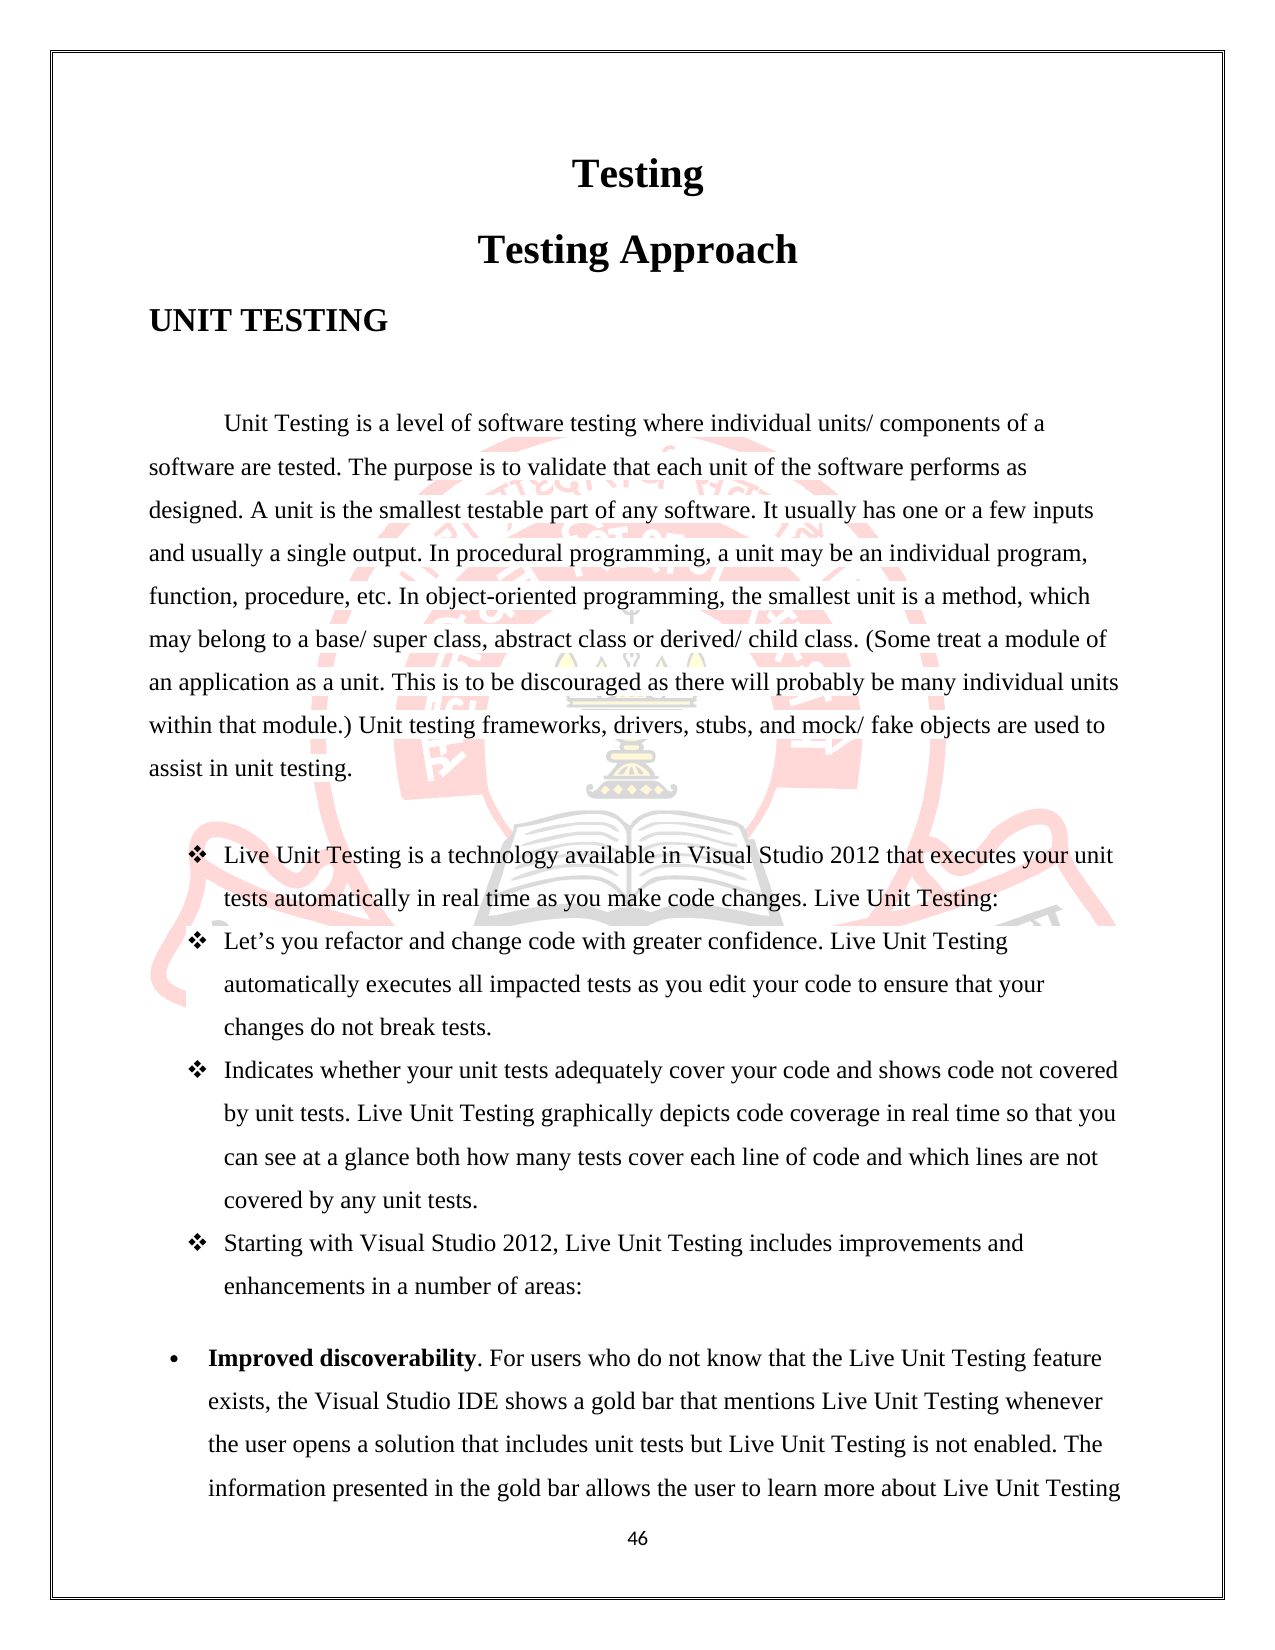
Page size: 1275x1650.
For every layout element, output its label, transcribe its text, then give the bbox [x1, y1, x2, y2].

text UNIT TESTING [148, 300, 1126, 339]
text Testing [148, 148, 1126, 196]
list Live Unit Testing is a technology available in Visual Studio 2012 that executes your unit tests automatically in real time as you make code changes. Live Unit Testing: [186, 840, 1126, 912]
list Indicates whether your unit tests adequately cover your code and shows code not covered by unit tests. Live Unit Testing graphically depicts code coverage in real time so that you can see at a glance both how many tests cover each line of code and which lines are not covered by any unit tests. [186, 1055, 1126, 1213]
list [170, 1343, 1126, 1501]
text Unit Testing is a level of software testing where individual units/ components of a software are tested. The purpose is to validate that each unit of the software performs as designed. A unit is the smallest testable part of any software. It usually has one or a few inputs and usually a single output. In procedural programming, a unit may be an individual program, function, procedure, etc. In object-oriented programming, the smallest unit is a method, which may belong to a base/ super class, abstract class or derived/ child class. (Some treat a module of an application as a unit. This is to be discouraged as there will probably be many individual units within that module.) Unit testing frameworks, drivers, stubs, and mock/ fake objects are used to assist in unit testing. [148, 408, 1126, 782]
list Starting with Visual Studio 2012, Live Unit Testing includes improvements and enhancements in a number of areas: [186, 1228, 1126, 1300]
list Let’s you refactor and change code with greater confidence. Live Unit Testing automatically executes all impacted tests as you edit your code to ensure that your changes do not break tests. [186, 926, 1126, 1041]
text Testing Approach [148, 224, 1126, 272]
